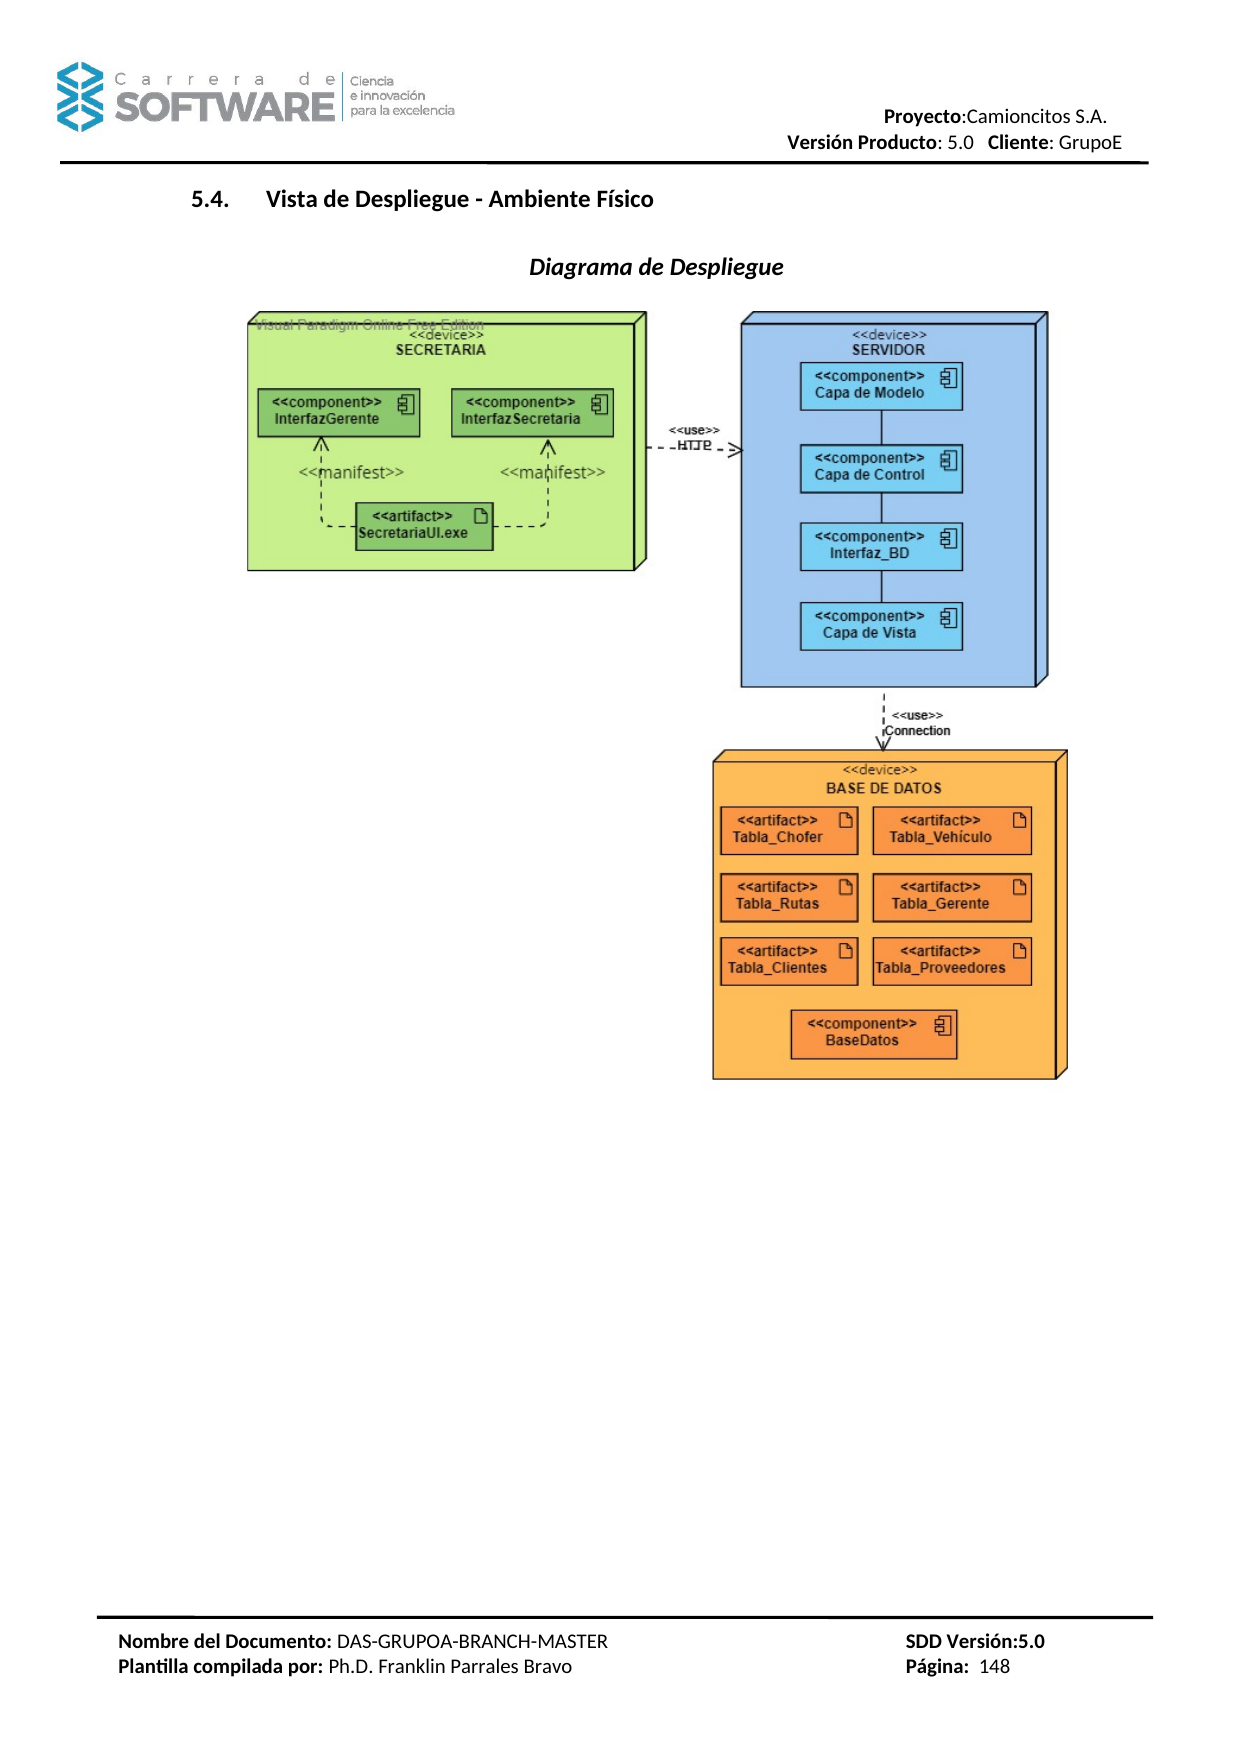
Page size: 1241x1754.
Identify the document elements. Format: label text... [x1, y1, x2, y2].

subtitle Vista de Despliegue - Ambiente Físico [191, 183, 1122, 214]
picture [247, 311, 1068, 1100]
picture [46, 46, 461, 154]
text Diagrama de Despliegue [193, 251, 1122, 281]
